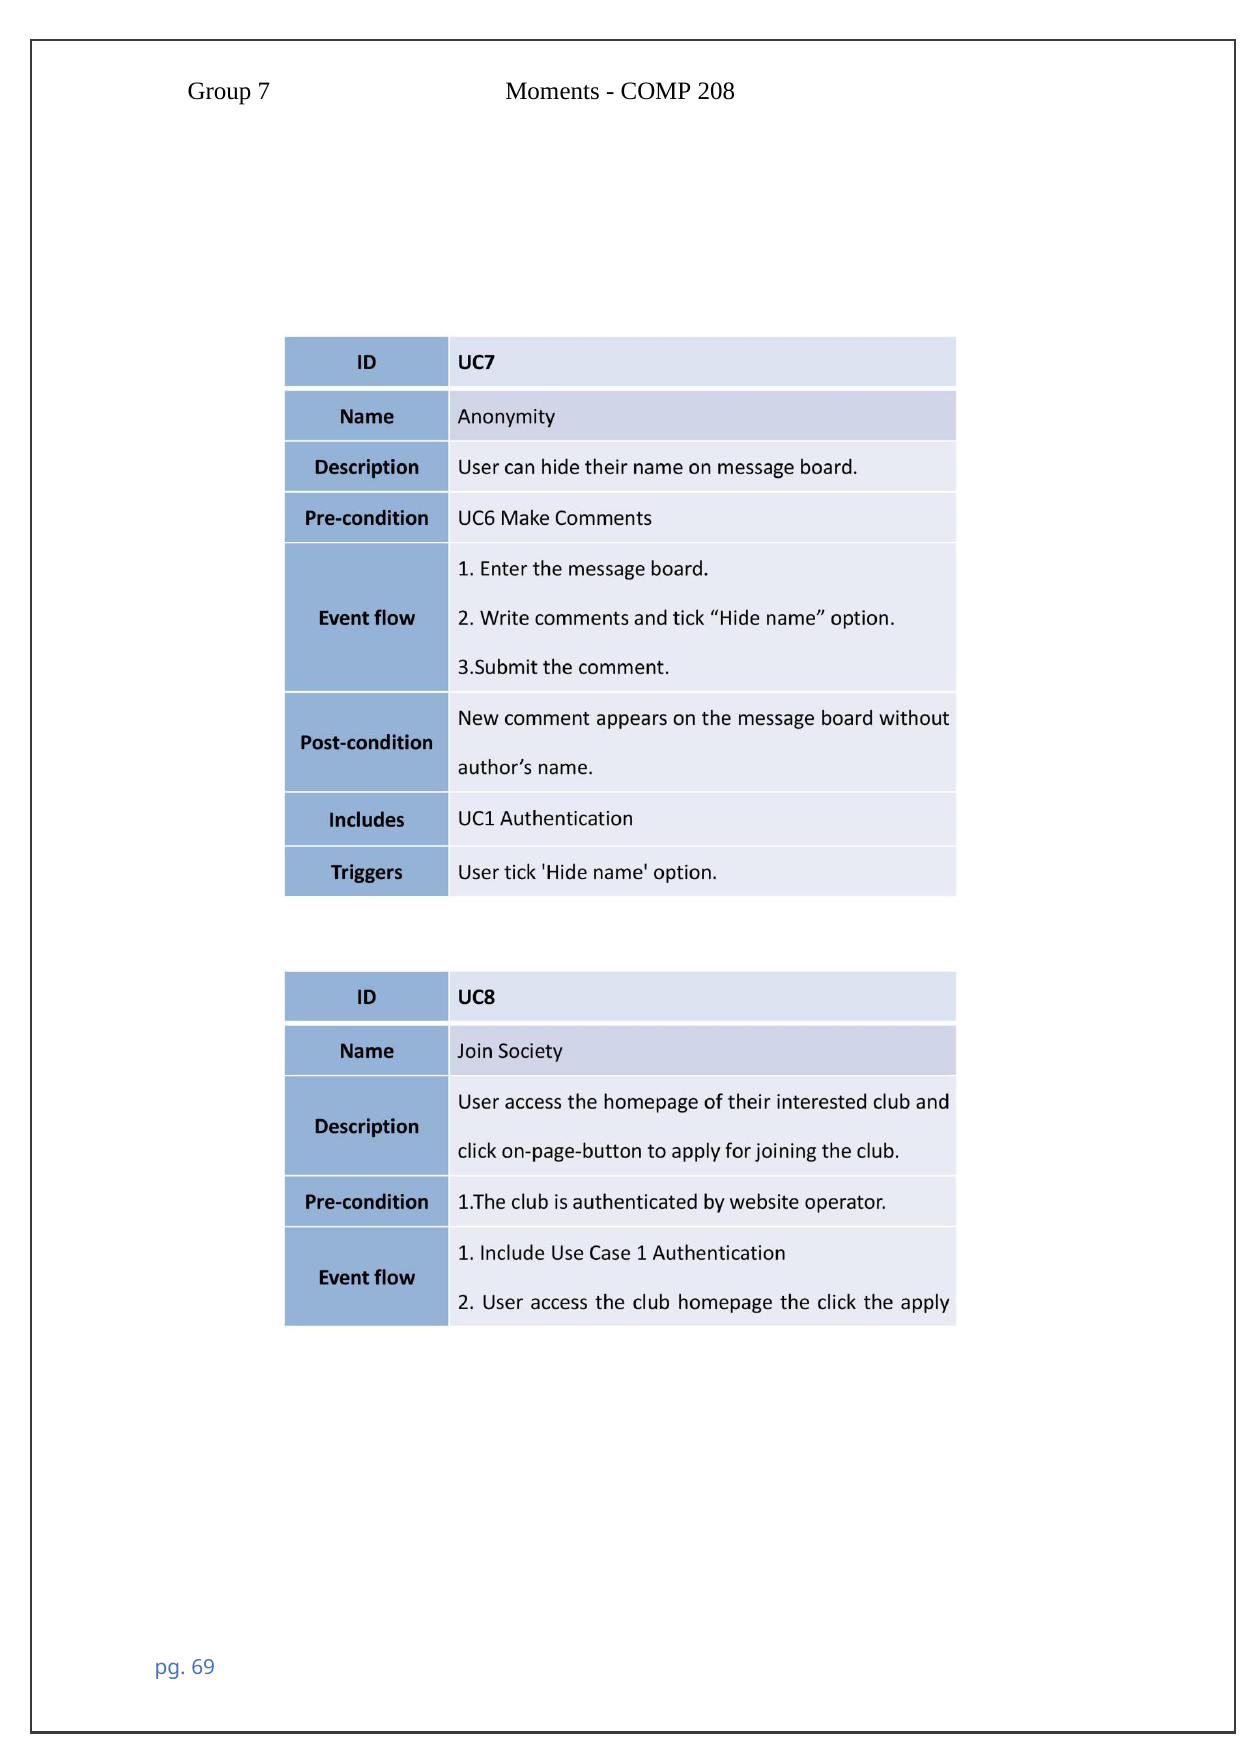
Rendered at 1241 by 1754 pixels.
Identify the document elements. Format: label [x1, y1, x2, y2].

picture [150, 150, 1089, 1478]
